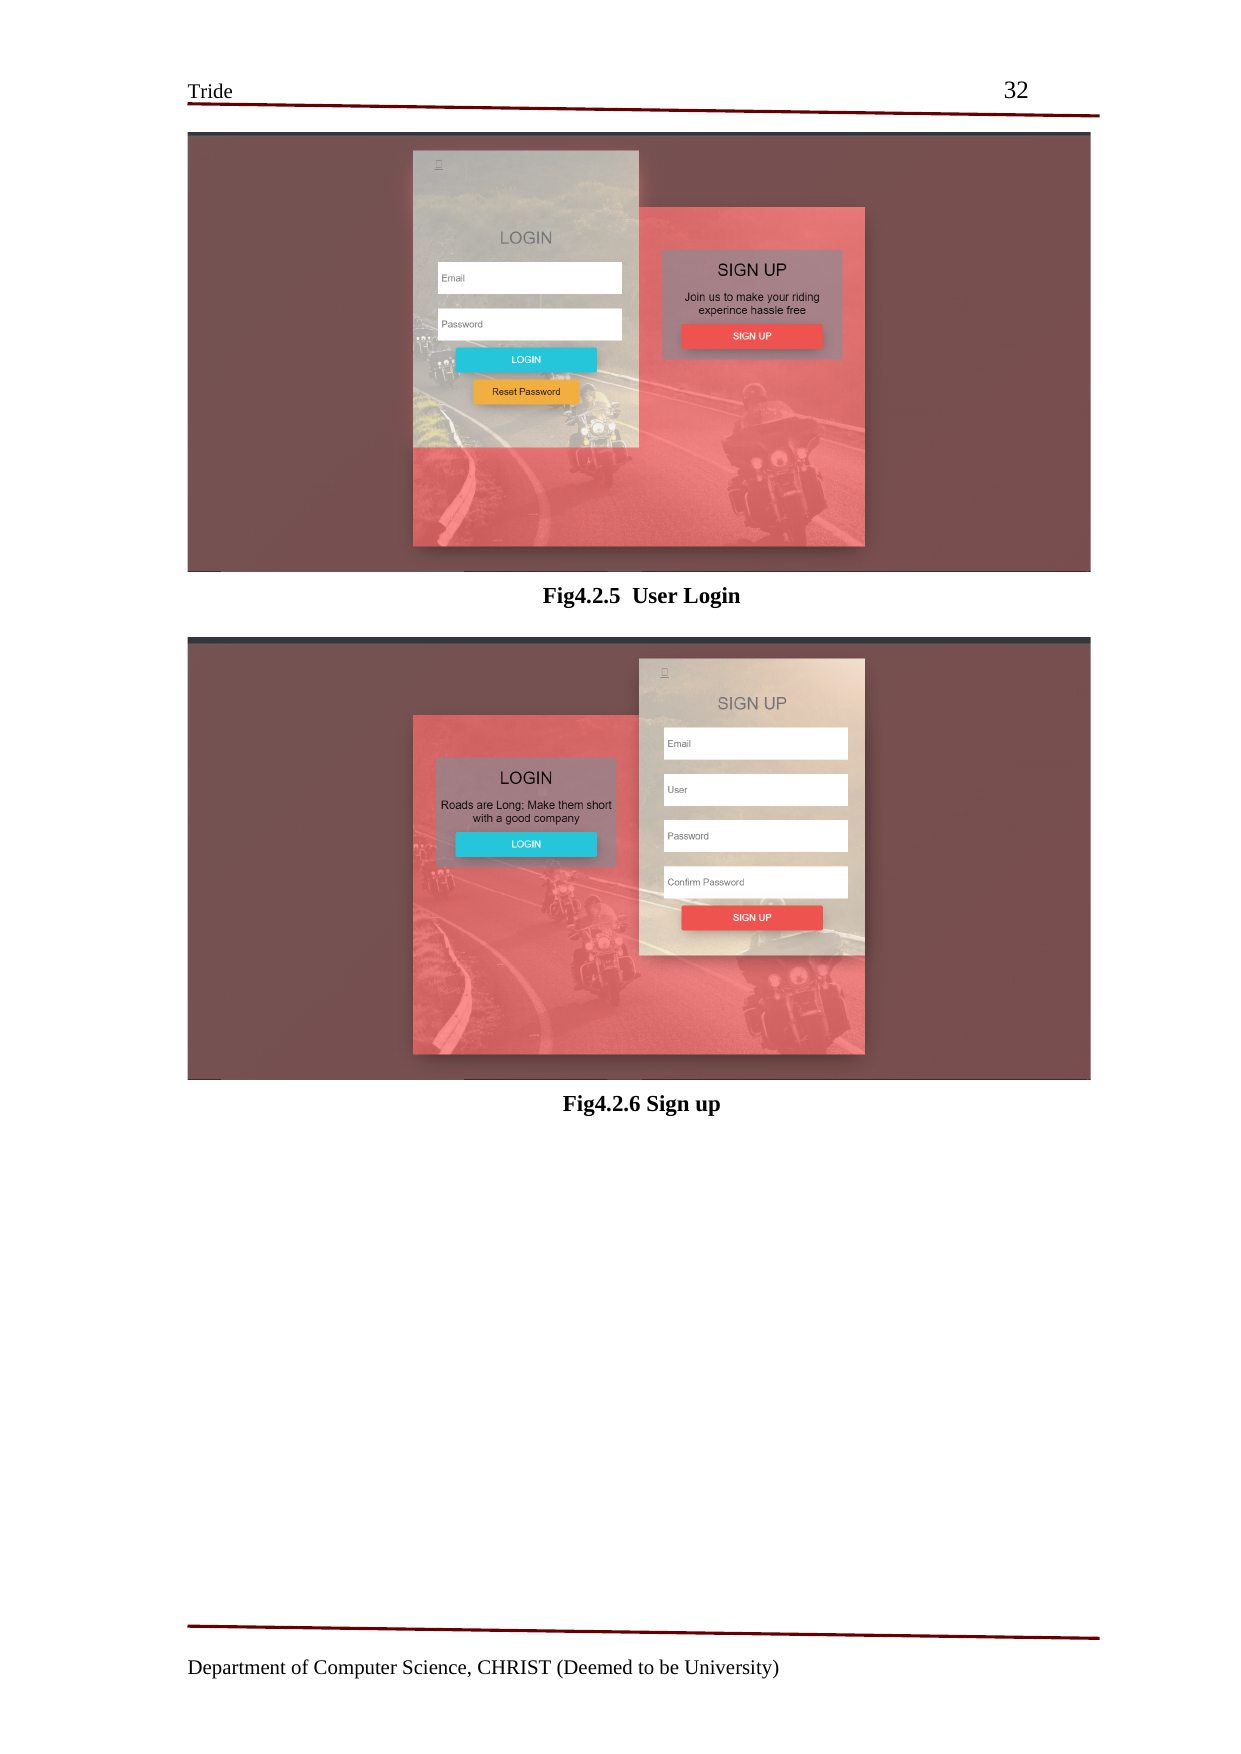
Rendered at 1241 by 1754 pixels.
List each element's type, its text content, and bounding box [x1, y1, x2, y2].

picture [187, 132, 1091, 572]
text Fig4.2.5 User Login [187, 582, 1090, 608]
text Fig4.2.6 Sign up [187, 1090, 1090, 1116]
picture [187, 637, 1091, 1080]
